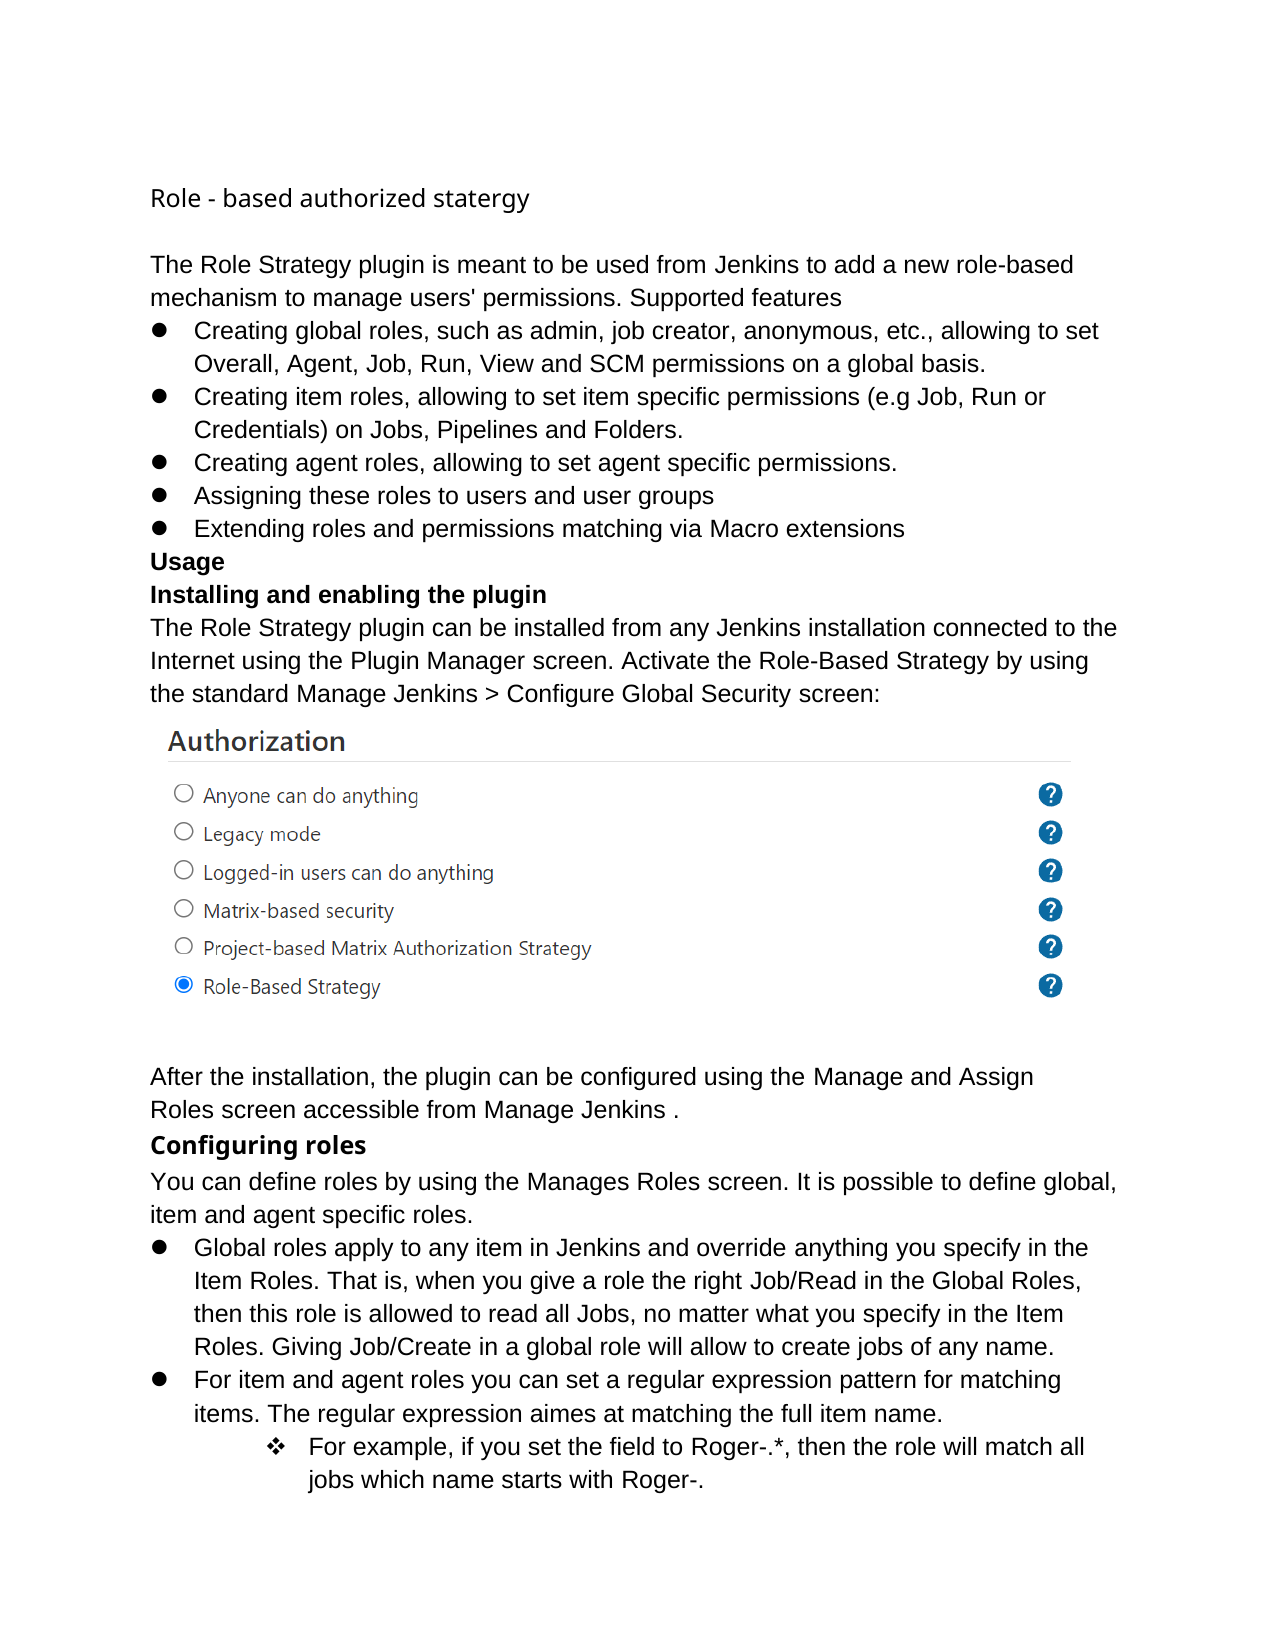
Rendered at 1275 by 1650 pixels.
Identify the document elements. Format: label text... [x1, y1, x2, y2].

text Configuring roles [150, 1128, 1125, 1162]
list For example, if you set the field to Roger-.*, then the role will match all jobs which name starts with Roger-. [264, 1432, 1125, 1493]
text Installing and enabling the plugin [150, 580, 1125, 609]
list Creating item roles, allowing to set item specific permissions (e.g Job, Run or Credentials) on Jobs, Pipelines and Folders. [150, 382, 1125, 444]
text After the installation, the plugin can be configured using the Manage and Assign Roles screen accessible from Manage Jenkins . [150, 1062, 1125, 1124]
list Assigning these roles to users and user groups [150, 481, 1125, 510]
picture [150, 712, 1083, 1026]
text Usage [150, 547, 1125, 576]
list Creating agent roles, allowing to set agent specific permissions. [150, 448, 1125, 477]
list Creating global roles, such as admin, job creator, anonymous, etc., allowing to set Overall, Agent, Job, Run, View and SCM permissions on a global basis. [150, 316, 1125, 377]
list For item and agent roles you can set a regular expression pattern for matching items. The regular expression aimes at matching the full item name. [150, 1365, 1125, 1427]
text Role - based authorized statergy [150, 180, 1125, 214]
text The Role Strategy plugin is meant to be used from Jenkins to add a new role-based mechanism to manage users' permissions. Supported features [150, 249, 1125, 311]
list Extending roles and permissions matching via Macro extensions [150, 514, 1125, 543]
list Global roles apply to any item in Jenkins and override anything you specify in the Item Roles. That is, when you give a role the right Job/Read in the Global Roles, then this role is allowed to read all Jobs, no matter what you specify in the Item Roles. Giving Job/Create in a global role will allow to create jobs of any name. [150, 1233, 1125, 1361]
text You can define roles by using the Manages Roles screen. It is possible to define global, item and agent specific roles. [150, 1167, 1125, 1229]
text The Role Strategy plugin can be installed from any Jenkins installation connected to the Internet using the Plugin Manager screen. Activate the Role-Based Strategy by using the standard Manage Jenkins > Configure Global Security screen: [150, 613, 1125, 708]
